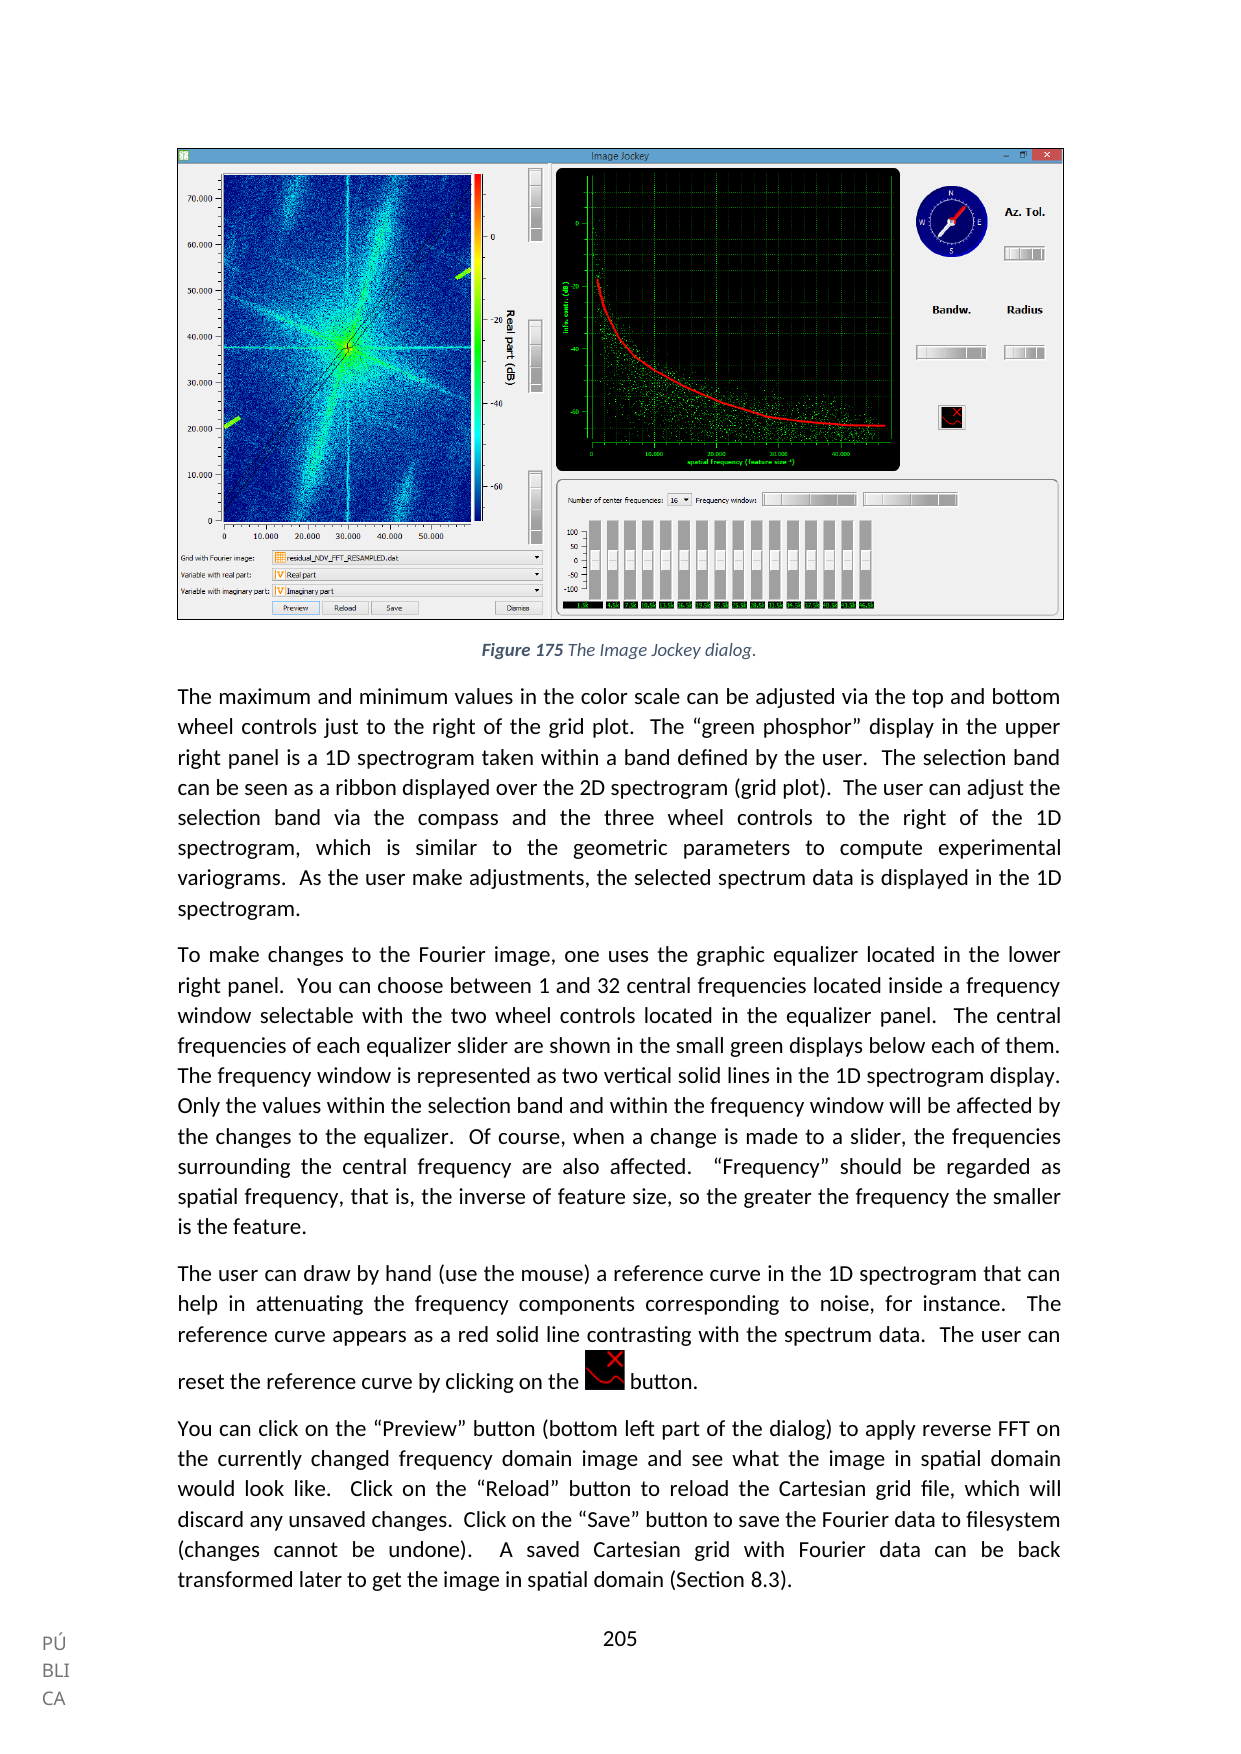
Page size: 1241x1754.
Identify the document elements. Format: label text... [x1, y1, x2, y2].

picture [585, 1350, 625, 1390]
text Figure 175 The Image Jockey dialog. [177, 638, 1063, 661]
picture [178, 149, 1063, 619]
text To make changes to the Fourier image, one uses the graphic equalizer located in the lower right panel. You can choose between 1 and 32 central frequencies located inside a frequency window selectable with the two wheel controls located in the equalizer panel. The central frequencies of each equalizer slider are shown in the small green displays below each of them. The frequency window is represented as two vertical solid lines in the 1D spectrogram display. Only the values within the selection band and within the frequency window will be affected by the changes to the equalizer. Of course, when a change is made to a slider, the frequencies surrounding the central frequency are also affected. “Frequency” should be regarded as spatial frequency, that is, the inverse of feature size, so the greater the frequency the smaller is the feature. [177, 941, 1063, 1241]
text You can click on the “Preview” button (bottom left part of the dialog) to apply reverse FFT on the currently changed frequency domain image and see what the image in spatial domain would look like. Click on the “Reload” button to reload the Cartesian grid file, which will discard any unsaved changes. Click on the “Save” button to save the Fourier data to filesystem (changes cannot be undone). A saved Cartesian grid with Fourier data can be back transformed later to get the image in spatial domain (Section 8.3). [177, 1414, 1063, 1593]
text The user can draw by hand (use the mouse) a reference curve in the 1D spectrogram that can help in attenuating the frequency components corresponding to noise, for instance. The reference curve appears as a red solid line contrasting with the spectrum data. The user can reset the reference curve by clicking on the button. [177, 1259, 1063, 1395]
text The maximum and minimum values in the color scale can be adjusted via the top and bottom wheel controls just to the right of the grid plot. The “green phosphor” display in the upper right panel is a 1D spectrogram taken within a band defined by the user. The selection band can be seen as a ribbon displayed over the 2D spectrogram (grid plot). The user can adjust the selection band via the compass and the three wheel controls to the right of the 1D spectrogram, which is similar to the geometric parameters to compute experimental variograms. As the user make adjustments, the selected spectrum data is displayed in the 1D spectrogram. [177, 682, 1063, 922]
